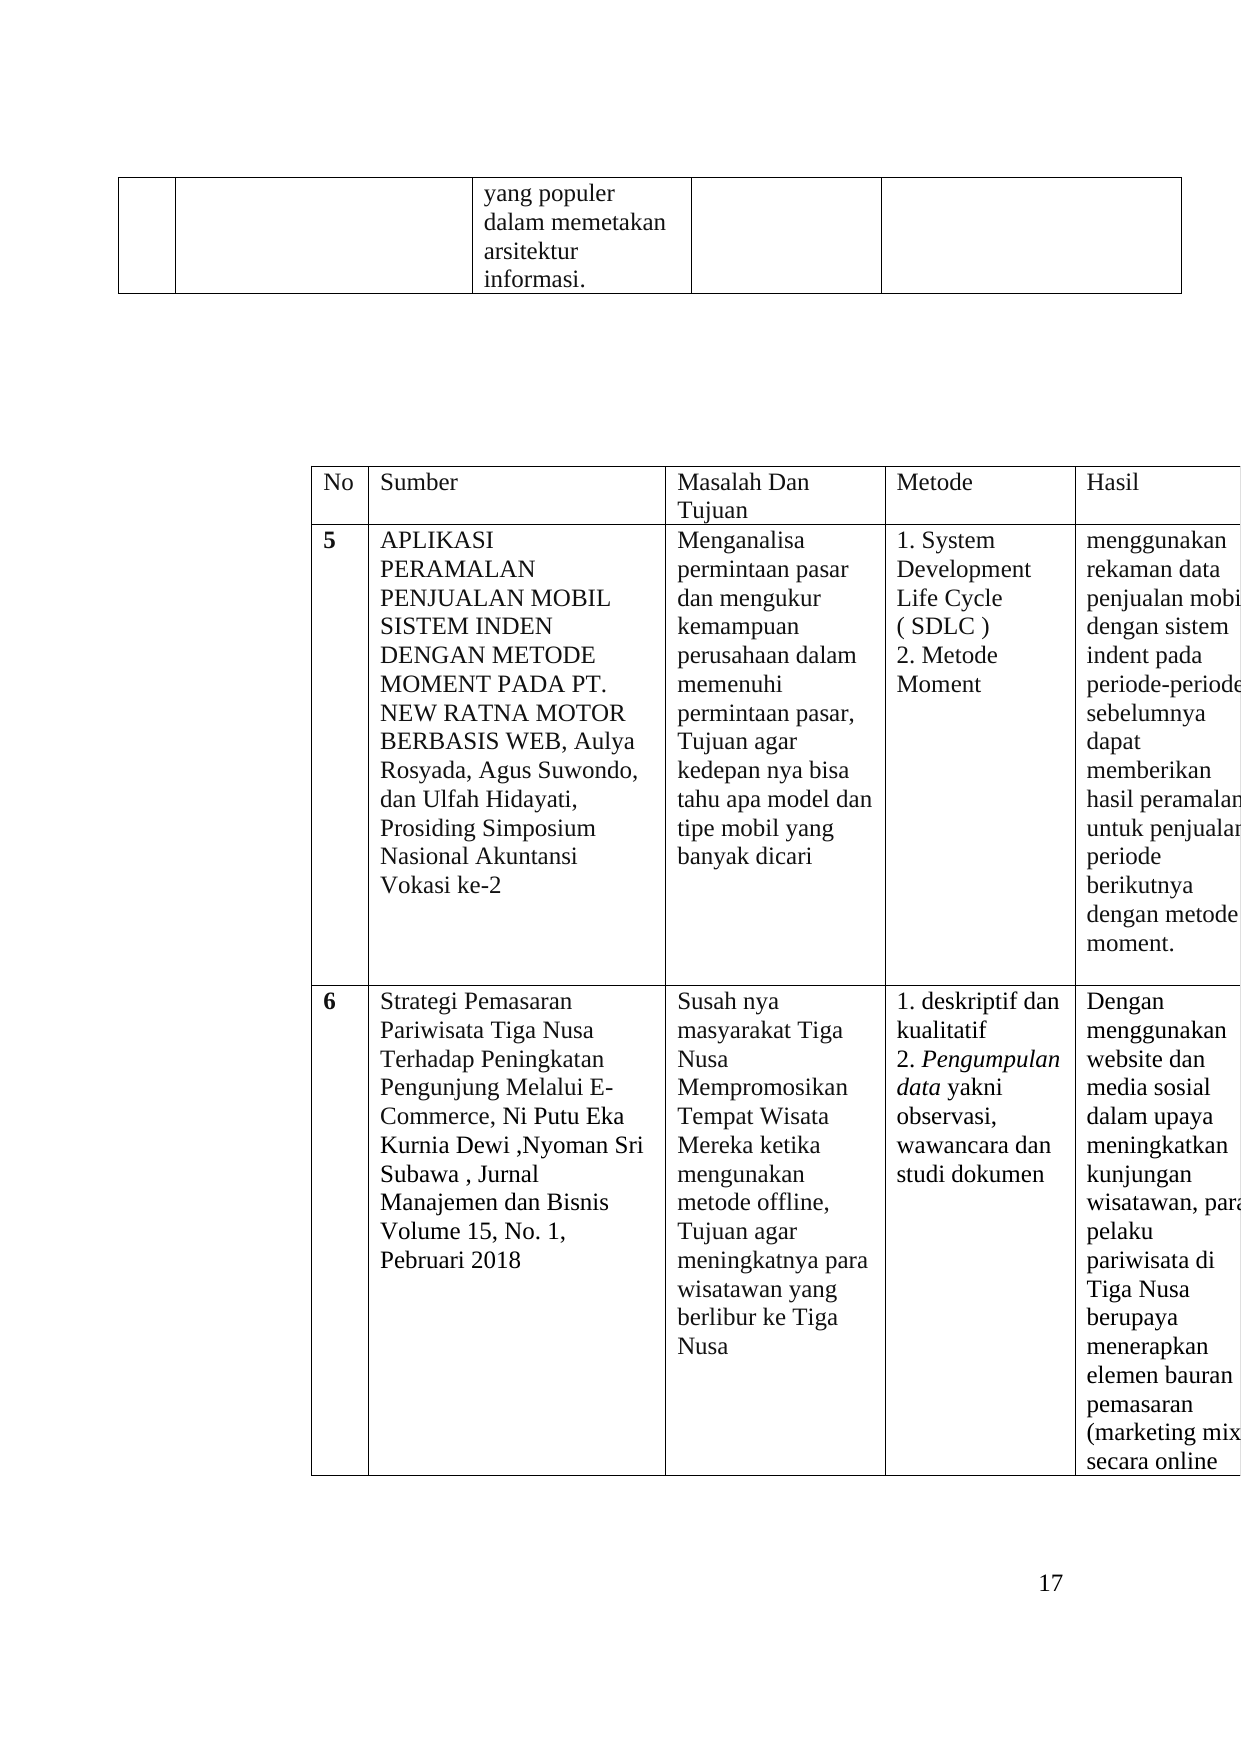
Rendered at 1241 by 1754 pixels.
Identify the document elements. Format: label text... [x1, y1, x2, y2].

table_cell 1. System Development Life Cycle ( SDLC ) 2. Metode Moment [886, 525, 1075, 985]
table_cell menggunakan rekaman data penjualan mobil dengan sistem indent pada periode-periode sebelumnya dapat memberikan hasil peramalan untuk penjualan periode berikutnya dengan metode moment. [1076, 525, 1240, 985]
table_cell 4 [119, 178, 175, 293]
table_header Hasil [1076, 467, 1240, 524]
table_cell Dengan menggunakan website dan media sosial dalam upaya meningkatkan kunjungan wisatawan, para pelaku pariwisata di Tiga Nusa berupaya menerapkan elemen bauran pemasaran (marketing mix) secara online [1076, 986, 1240, 1475]
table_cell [473, 178, 691, 293]
table_cell Menganalisa permintaan pasar dan mengukur kemampuan perusahaan dalam memenuhi permintaan pasar, Tujuan agar kedepan nya bisa tahu apa model dan tipe mobil yang banyak dicari [666, 525, 885, 985]
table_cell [882, 178, 1181, 293]
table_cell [176, 178, 472, 293]
table_cell Strategi Pemasaran Pariwisata Tiga Nusa Terhadap Peningkatan Pengunjung Melalui E-Commerce, Ni Putu Eka Kurnia Dewi ,Nyoman Sri Subawa , Jurnal Manajemen dan Bisnis Volume 15, No. 1, Pebruari 2018 [369, 986, 665, 1475]
table_header Masalah Dan Tujuan [666, 467, 885, 524]
table_cell 5 [312, 525, 368, 985]
table_cell 6 [312, 986, 368, 1475]
table_header Metode [886, 467, 1075, 524]
table_cell 1. deskriptif dan kualitatif 2. Pengumpulan data yakni observasi, wawancara dan studi dokumen [886, 986, 1075, 1475]
table_cell APLIKASI PERAMALAN PENJUALAN MOBIL SISTEM INDEN DENGAN METODE MOMENT PADA PT. NEW RATNA MOTOR BERBASIS WEB, Aulya Rosyada, Agus Suwondo, dan Ulfah Hidayati, Prosiding Simposium Nasional Akuntansi Vokasi ke-2 [369, 525, 665, 985]
table_cell Susah nya masyarakat Tiga Nusa Mempromosikan Tempat Wisata Mereka ketika mengunakan metode offline, Tujuan agar meningkatnya para wisatawan yang berlibur ke Tiga Nusa [666, 986, 885, 1475]
table_header Sumber [369, 467, 665, 524]
table_header No [312, 467, 368, 524]
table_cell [692, 178, 881, 293]
